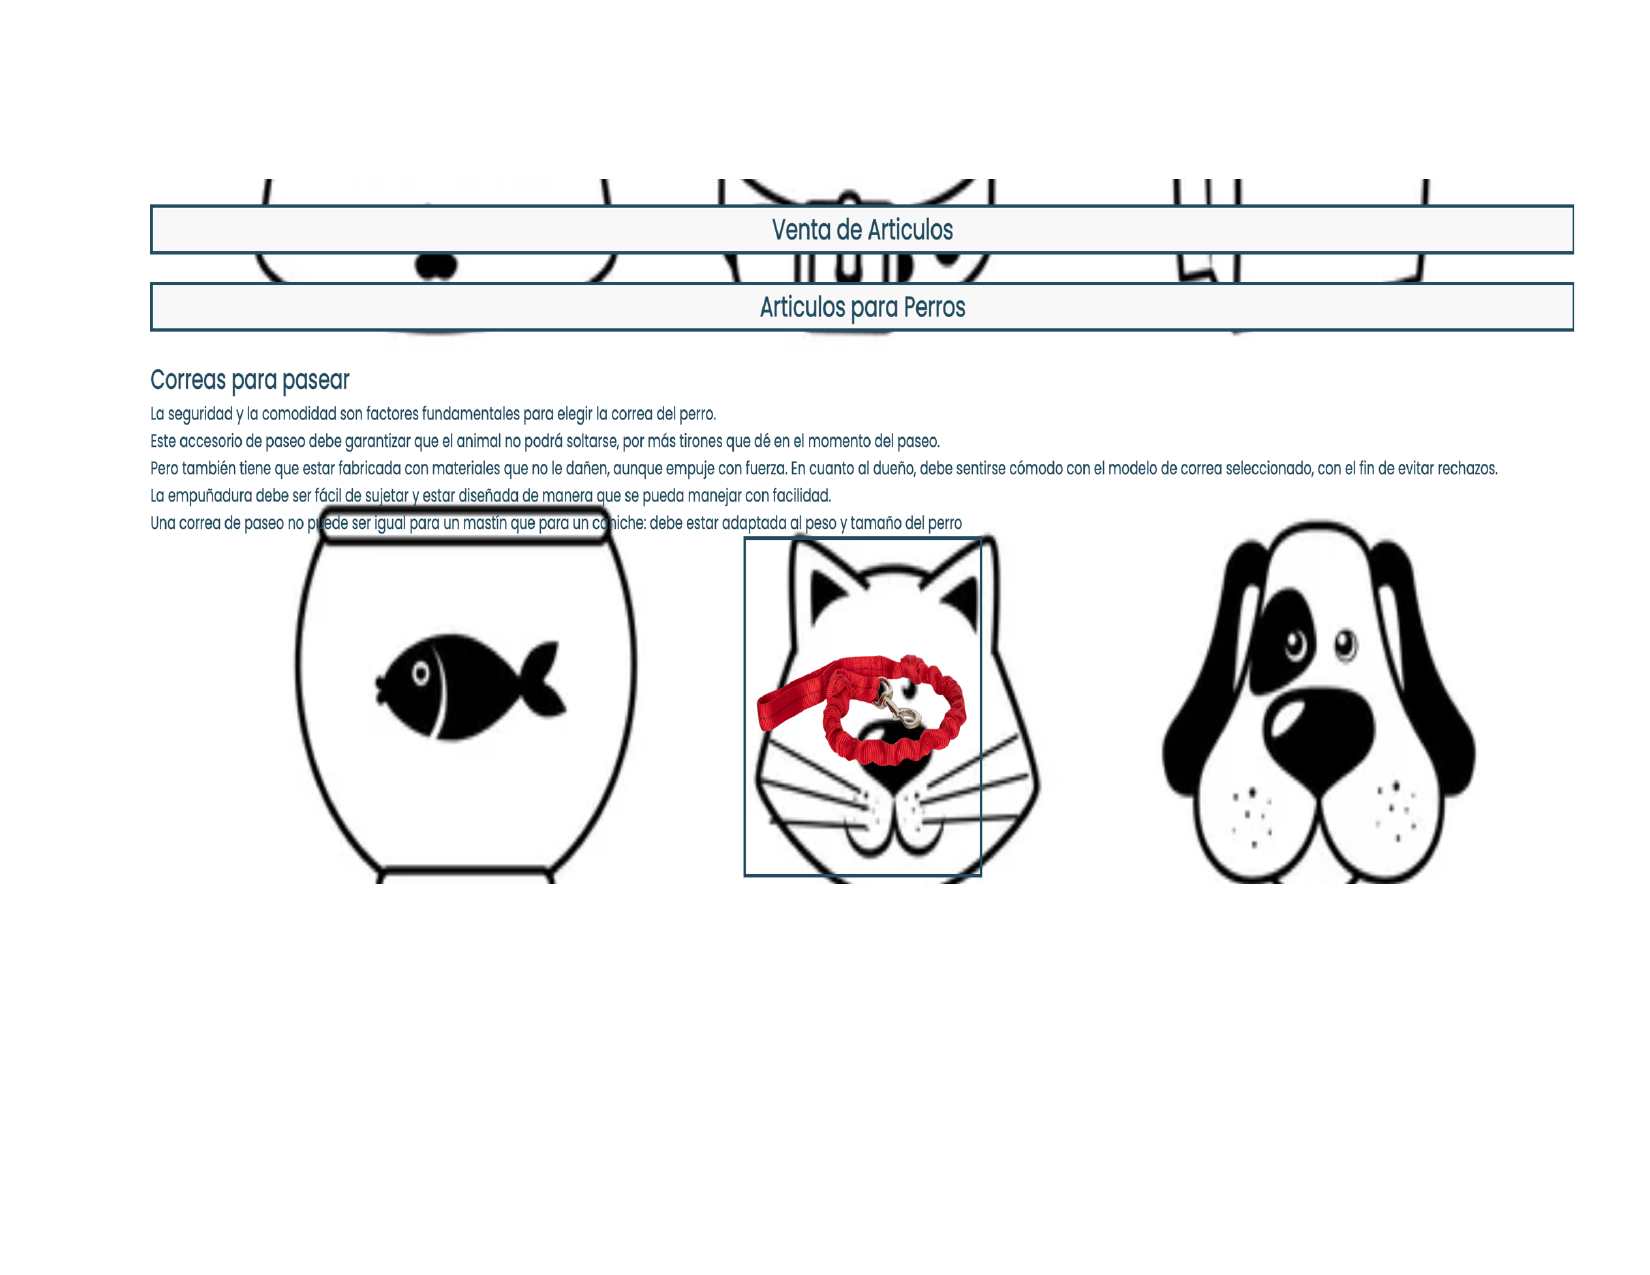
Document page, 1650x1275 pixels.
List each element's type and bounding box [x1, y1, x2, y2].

picture [150, 179, 1575, 884]
